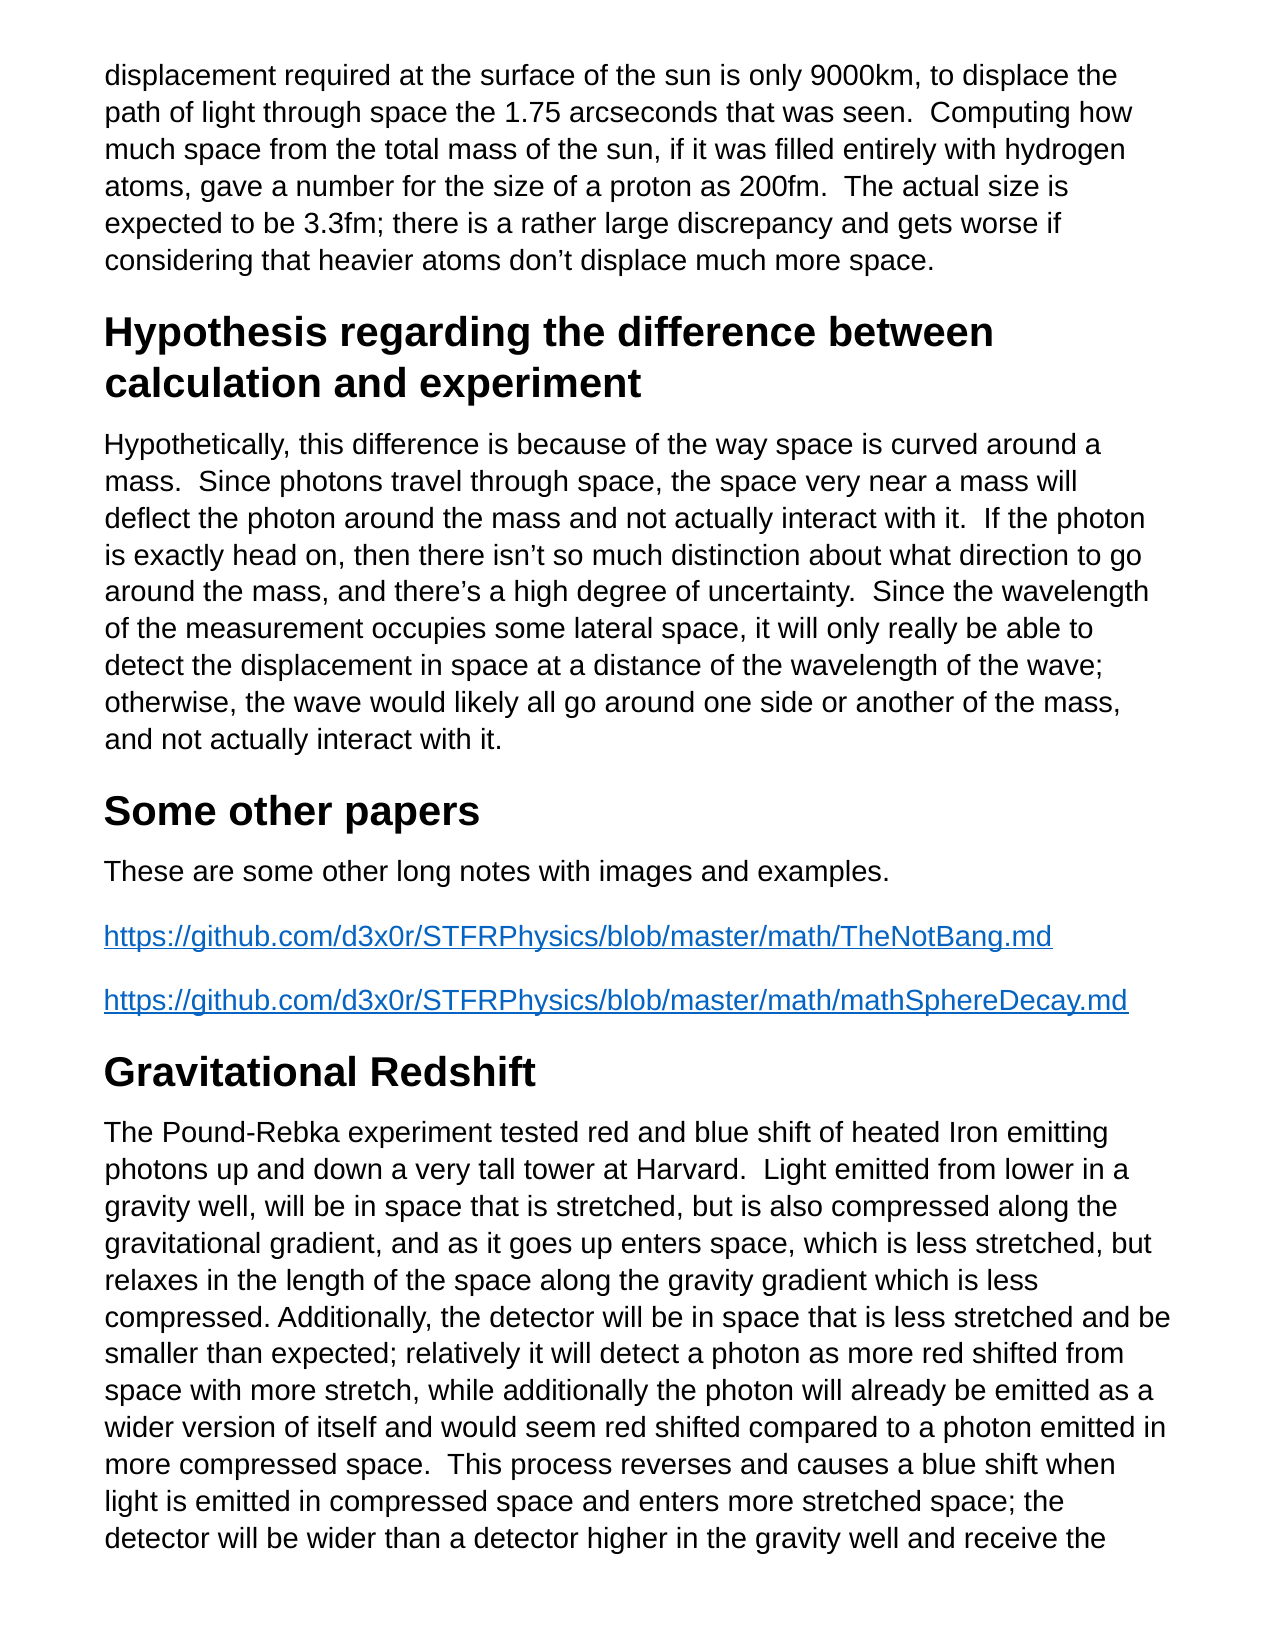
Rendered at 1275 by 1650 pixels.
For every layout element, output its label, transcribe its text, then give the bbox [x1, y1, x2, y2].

subtitle Some other papers [103, 786, 1172, 834]
text Hypothetically, this difference is because of the way space is curved around a mass. Since photons travel through space, the space very near a mass will deflect the photon around the mass and not actually interact with it. If the photon is exactly head on, then there isn’t so much distinction about what direction to go around the mass, and there’s a high degree of uncertainty. Since the wavelength of the measurement occupies some lateral space, it will only really be able to detect the displacement in space at a distance of the wavelength of the wave; otherwise, the wave would likely all go around one side or another of the mass, and not actually interact with it. [103, 427, 1172, 755]
subtitle Hypothesis regarding the difference between calculation and experiment [103, 307, 1172, 406]
text https://github.com/d3x0r/STFRPhysics/blob/master/math/TheNotBang.md [103, 918, 1172, 952]
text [103, 58, 1172, 276]
text https://github.com/d3x0r/STFRPhysics/blob/master/math/mathSphereDecay.md [103, 983, 1172, 1016]
subtitle Gravitational Redshift [103, 1047, 1172, 1095]
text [103, 1115, 1172, 1554]
text These are some other long notes with images and examples. [103, 854, 1172, 888]
